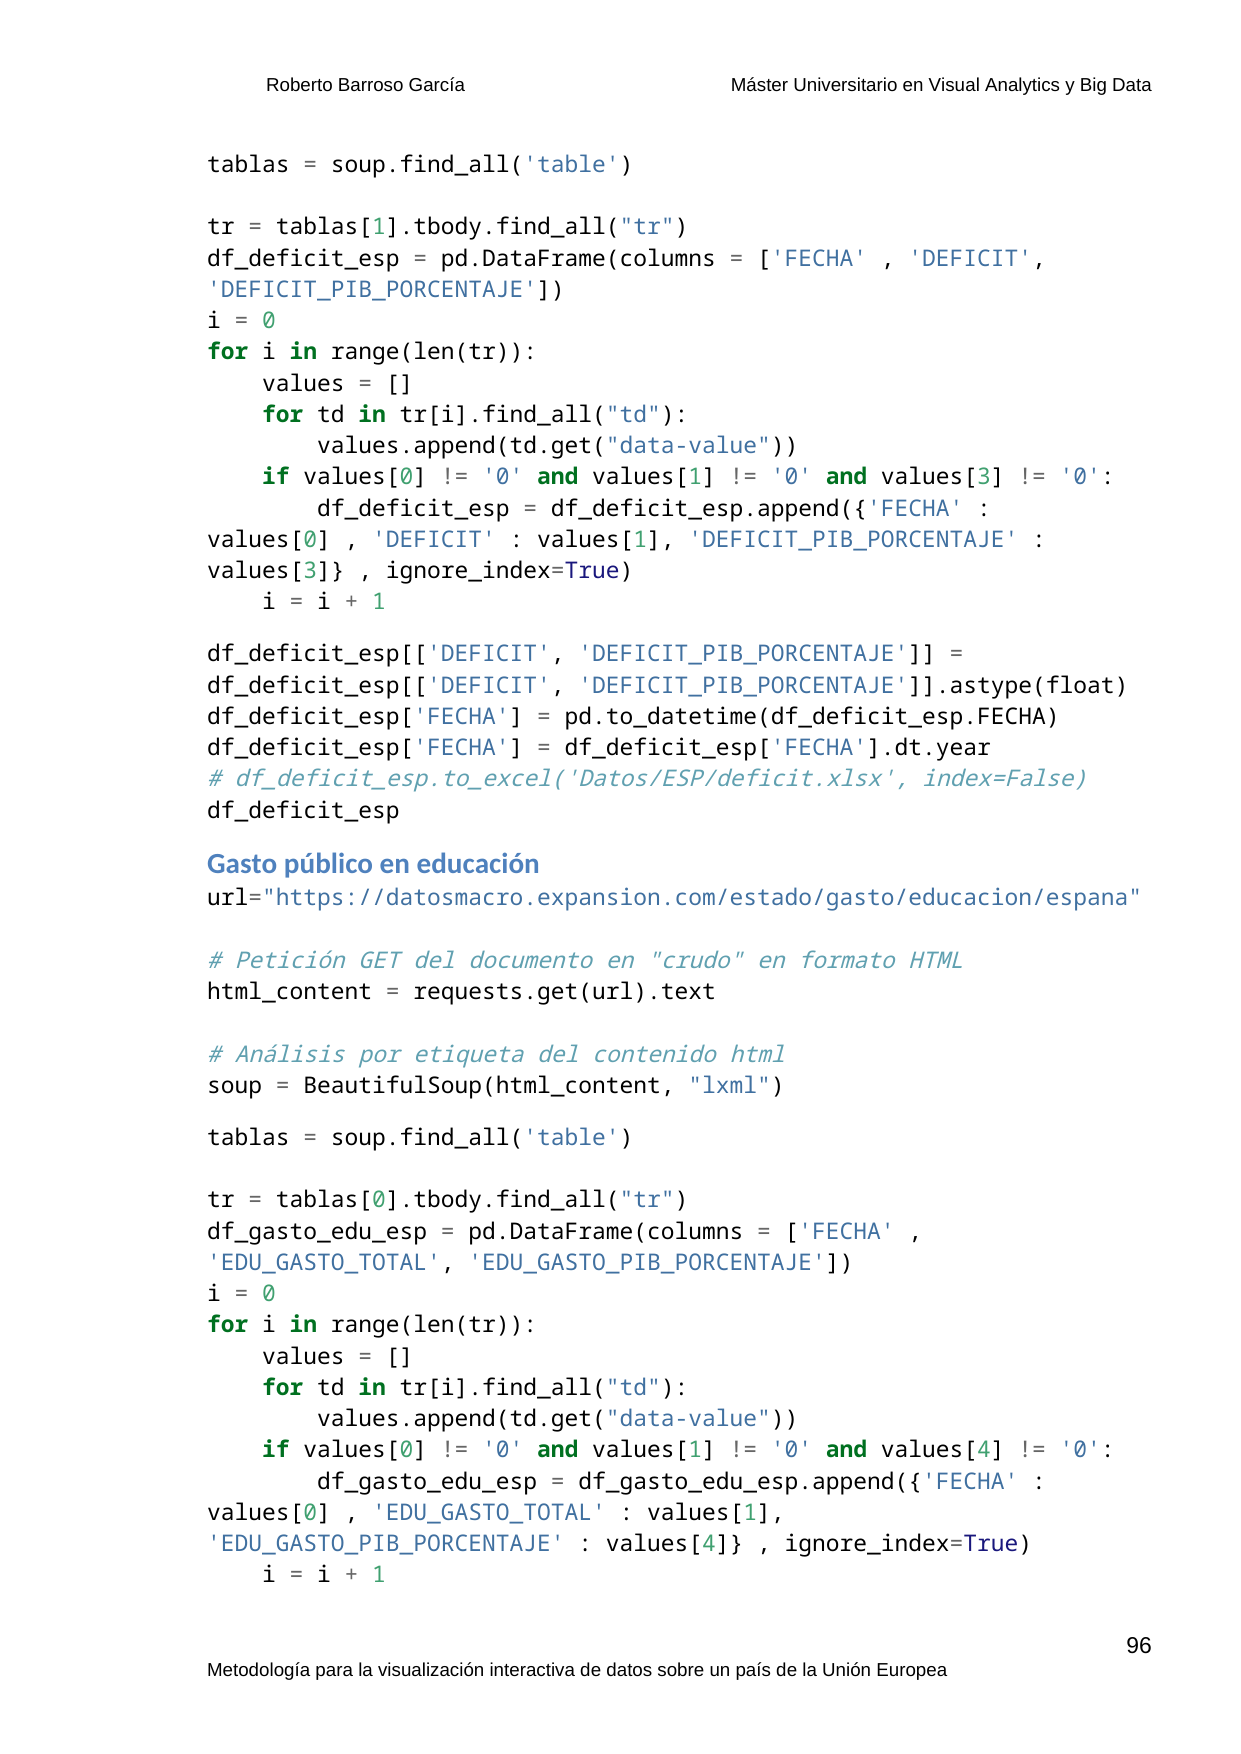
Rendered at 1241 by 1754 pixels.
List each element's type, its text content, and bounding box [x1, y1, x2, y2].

text df_deficit_esp[['DEFICIT', 'DEFICIT_PIB_PORCENTAJE']] = df_deficit_esp[['DEFICIT', 'DEFICIT_PIB_PORCENTAJE']].astype(float) df_deficit_esp['FECHA'] = pd.to_datetime(df_deficit_esp.FECHA) df_deficit_esp['FECHA'] = df_deficit_esp['FECHA'].dt.year # df_deficit_esp.to_excel('Datos/ESP/deficit.xlsx', index=False) df_deficit_esp [207, 637, 1152, 825]
text tablas = soup.find_all('table') tr = tablas[1].tbody.find_all("tr") df_deficit_esp = pd.DataFrame(columns = ['FECHA' , 'DEFICIT', 'DEFICIT_PIB_PORCENTAJE']) i = 0 for i in range(len(tr)): values = [] for td in tr[i].find_all("td"): values.append(td.get("data-value")) if values[0] != '0' and values[1] != '0' and values[3] != '0': df_deficit_esp = df_deficit_esp.append({'FECHA' : values[0] , 'DEFICIT' : values[1], 'DEFICIT_PIB_PORCENTAJE' : values[3]} , ignore_index=True) i = i + 1 [207, 148, 1152, 616]
text tablas = soup.find_all('table') tr = tablas[0].tbody.find_all("tr") df_gasto_edu_esp = pd.DataFrame(columns = ['FECHA' , 'EDU_GASTO_TOTAL', 'EDU_GASTO_PIB_PORCENTAJE']) i = 0 for i in range(len(tr)): values = [] for td in tr[i].find_all("td"): values.append(td.get("data-value")) if values[0] != '0' and values[1] != '0' and values[4] != '0': df_gasto_edu_esp = df_gasto_edu_esp.append({'FECHA' : values[0] , 'EDU_GASTO_TOTAL' : values[1], 'EDU_GASTO_PIB_PORCENTAJE' : values[4]} , ignore_index=True) i = i + 1 [207, 1121, 1152, 1589]
text url="https://datosmacro.expansion.com/estado/gasto/educacion/espana" # Petición GET del documento en "crudo" en formato HTML html_content = requests.get(url).text # Análisis por etiqueta del contenido html soup = BeautifulSoup(html_content, "lxml") [207, 881, 1152, 1100]
text Gasto público en educación [207, 846, 1152, 881]
